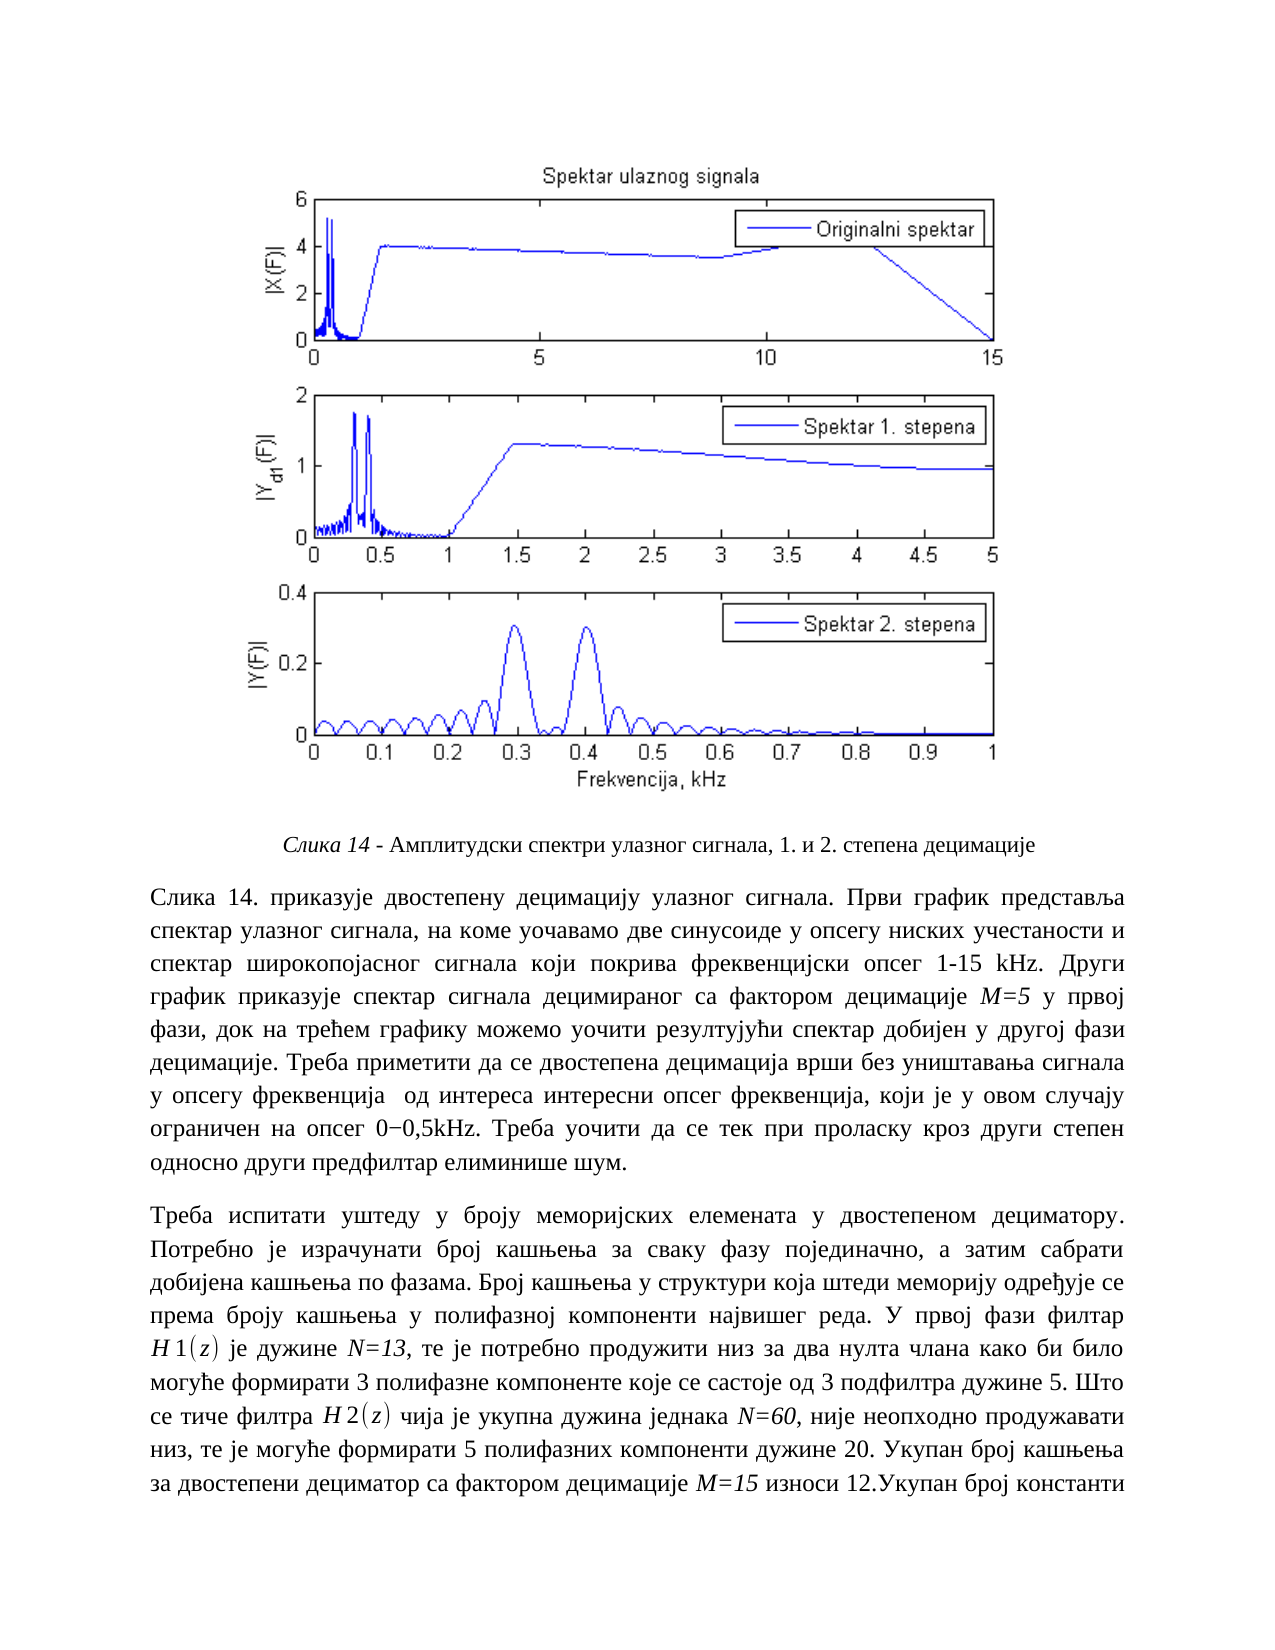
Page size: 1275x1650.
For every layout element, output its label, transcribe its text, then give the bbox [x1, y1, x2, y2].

text Слика 14. приказује двостепену децимацију улазног сигнала. Први график представља спектар улазног сигнала, на коме уочавамо две синусоиде у опсегу ниских учестаности и спектар широкопојасног сигнала који покрива фреквенцијски опсег 1-15 kHz. Други график приказује спектар сигнала децимираног са фактором децимације М=5 у првој фази, док на трећем графику можемо уочити резултујући спектар добијен у другој фази децимације. Треба приметити да се двостепена децимација врши без уништавања сигнала у опсегу фреквенција од интереса интересни опсег фреквенција, који је у овом случају ограничен на опсег 0−0,5kHz. Треба уочити да се тек при проласку кроз други степен односно други предфилтар елиминише шум. [150, 882, 1125, 1176]
picture [200, 150, 1075, 807]
text Слика 14 - Амплитудски спектри улазног сигнала, 1. и 2. степена децимације [150, 831, 1125, 858]
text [150, 1201, 1125, 1496]
